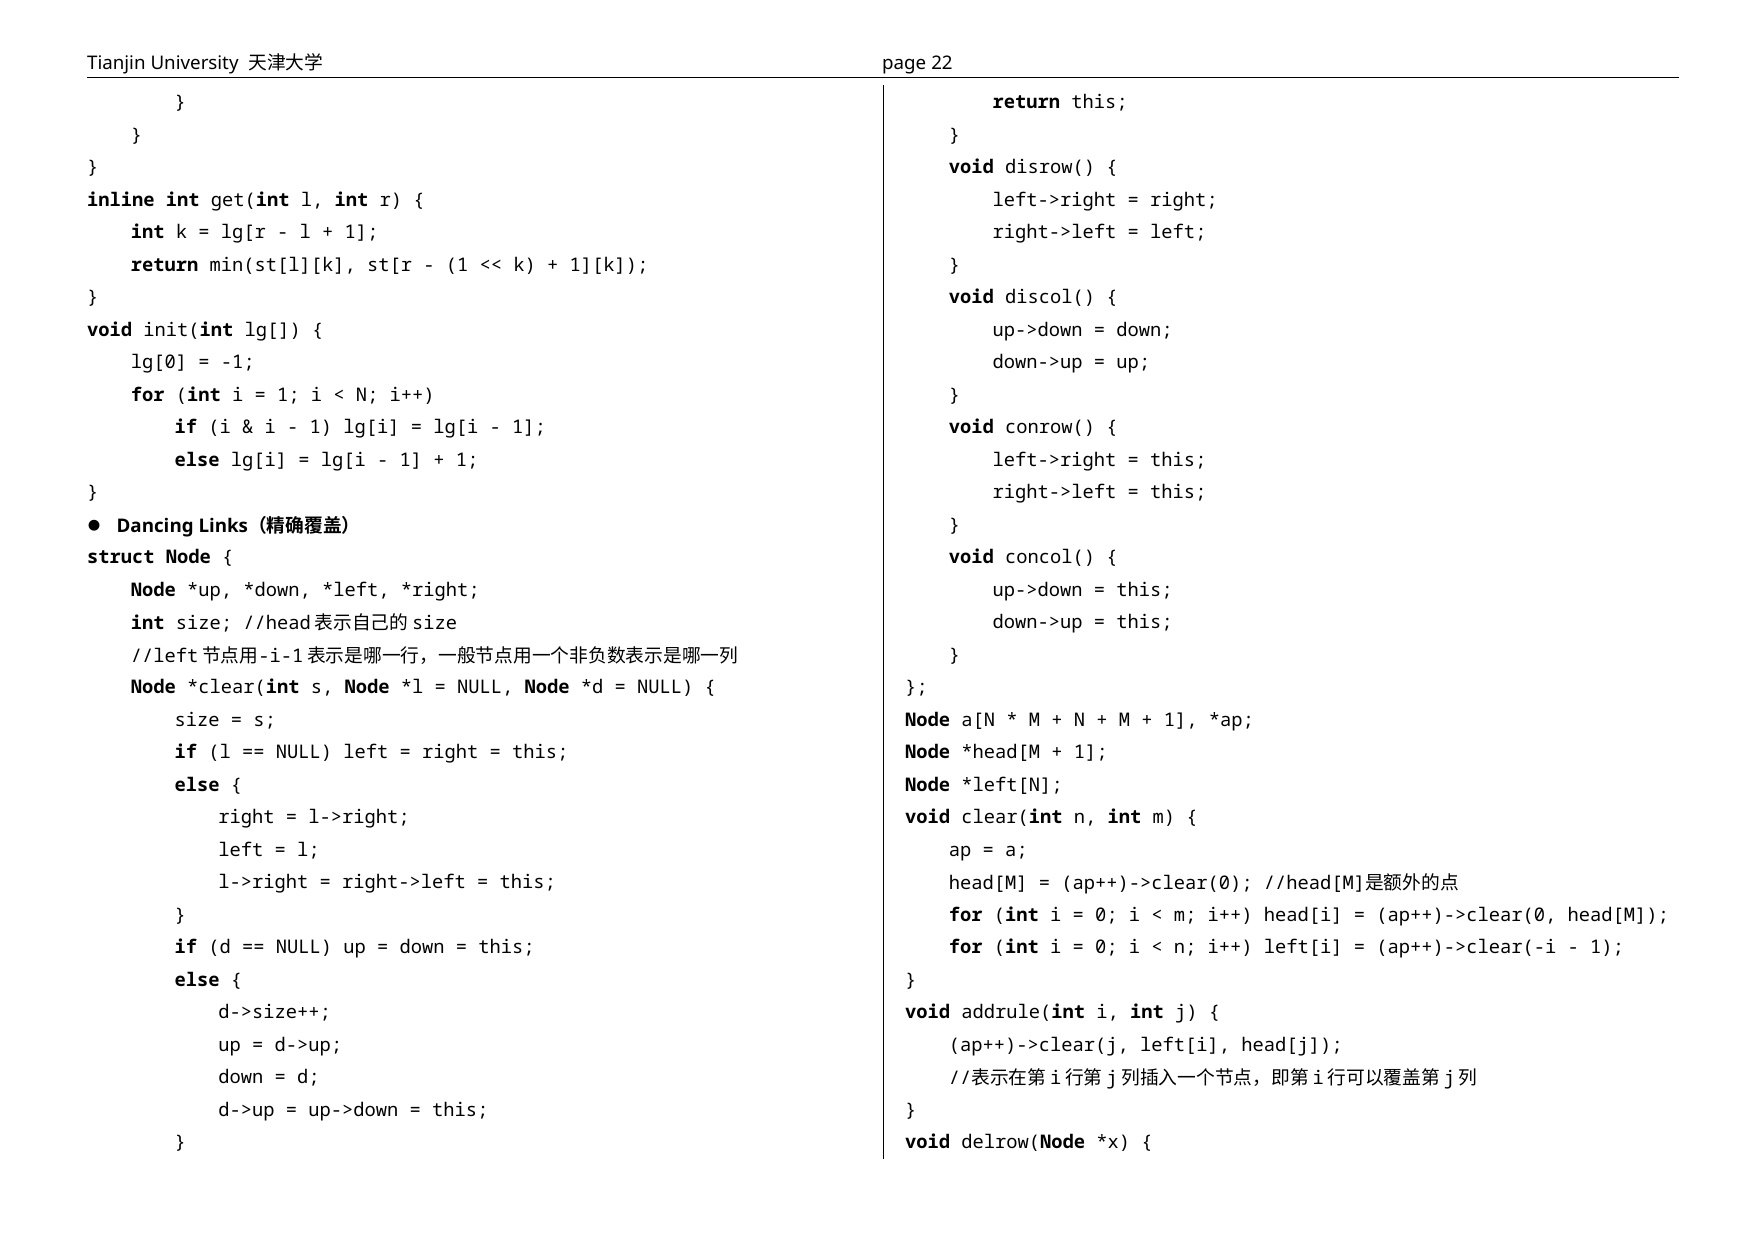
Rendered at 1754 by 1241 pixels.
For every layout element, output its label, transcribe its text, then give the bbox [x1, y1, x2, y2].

text d->up = up->down = this; [87, 1093, 861, 1125]
text up->down = down; [905, 313, 1679, 345]
text Node *clear(int s, Node *l = NULL, Node *d = NULL) { [87, 670, 861, 703]
text } [905, 248, 1679, 280]
text inline int get(int l, int r) { [87, 183, 861, 215]
text } [87, 898, 861, 930]
text ap = a; [905, 833, 1679, 865]
text Node *left[N]; [905, 768, 1679, 800]
text } [87, 475, 861, 508]
text int size; //head表示自己的size [87, 605, 861, 638]
text left->right = this; [905, 443, 1679, 475]
text down = d; [87, 1060, 861, 1093]
text d->size++; [87, 995, 861, 1028]
text for (int i = 0; i < n; i++) left[i] = (ap++)->clear(-i - 1); [905, 930, 1679, 963]
text } [87, 150, 861, 183]
text lg[0] = -1; [87, 345, 861, 378]
text right->left = this; [905, 475, 1679, 508]
text } [905, 378, 1679, 410]
text down->up = up; [905, 345, 1679, 378]
text } [87, 1125, 861, 1158]
text else { [87, 768, 861, 800]
text left->right = right; [905, 183, 1679, 215]
text else lg[i] = lg[i - 1] + 1; [87, 443, 861, 475]
text down->up = this; [905, 605, 1679, 638]
text } [905, 963, 1679, 995]
text } [87, 85, 861, 118]
text void clear(int n, int m) { [905, 800, 1679, 833]
text return min(st[l][k], st[r - (1 << k) + 1][k]); [87, 248, 861, 280]
text for (int i = 0; i < m; i++) head[i] = (ap++)->clear(0, head[M]); [905, 898, 1679, 930]
text right->left = left; [905, 215, 1679, 248]
text } [905, 508, 1679, 540]
text Node *up, *down, *left, *right; [87, 573, 861, 605]
text (ap++)->clear(j, left[i], head[j]); [905, 1028, 1679, 1060]
text struct Node { [87, 540, 861, 573]
subtitle Dancing Links（精确覆盖） [87, 508, 861, 540]
text else { [87, 963, 861, 995]
text if (i & i - 1) lg[i] = lg[i - 1]; [87, 410, 861, 443]
text return this; [905, 85, 1679, 118]
text } [87, 118, 861, 150]
text //left节点用-i-1表示是哪一行，一般节点用一个非负数表示是哪一列 [87, 638, 861, 670]
text Node a[N * M + N + M + 1], *ap; [905, 703, 1679, 735]
text l->right = right->left = this; [87, 865, 861, 898]
text //表示在第i行第j列插入一个节点，即第i行可以覆盖第j列 [905, 1060, 1679, 1093]
text } [87, 280, 861, 313]
text void disrow() { [905, 150, 1679, 183]
text void init(int lg[]) { [87, 313, 861, 345]
text void discol() { [905, 280, 1679, 313]
text } [905, 118, 1679, 150]
text } [905, 638, 1679, 670]
text } [905, 1093, 1679, 1125]
text head[M] = (ap++)->clear(0); //head[M]是额外的点 [905, 865, 1679, 898]
text void conrow() { [905, 410, 1679, 443]
text }; [905, 670, 1679, 703]
text void addrule(int i, int j) { [905, 995, 1679, 1028]
text right = l->right; [87, 800, 861, 833]
text up->down = this; [905, 573, 1679, 605]
text void delrow(Node *x) { [905, 1125, 1679, 1158]
text up = d->up; [87, 1028, 861, 1060]
text for (int i = 1; i < N; i++) [87, 378, 861, 410]
text left = l; [87, 833, 861, 865]
text if (d == NULL) up = down = this; [87, 930, 861, 963]
text if (l == NULL) left = right = this; [87, 735, 861, 768]
text void concol() { [905, 540, 1679, 573]
text size = s; [87, 703, 861, 735]
text int k = lg[r - l + 1]; [87, 215, 861, 248]
text Node *head[M + 1]; [905, 735, 1679, 768]
